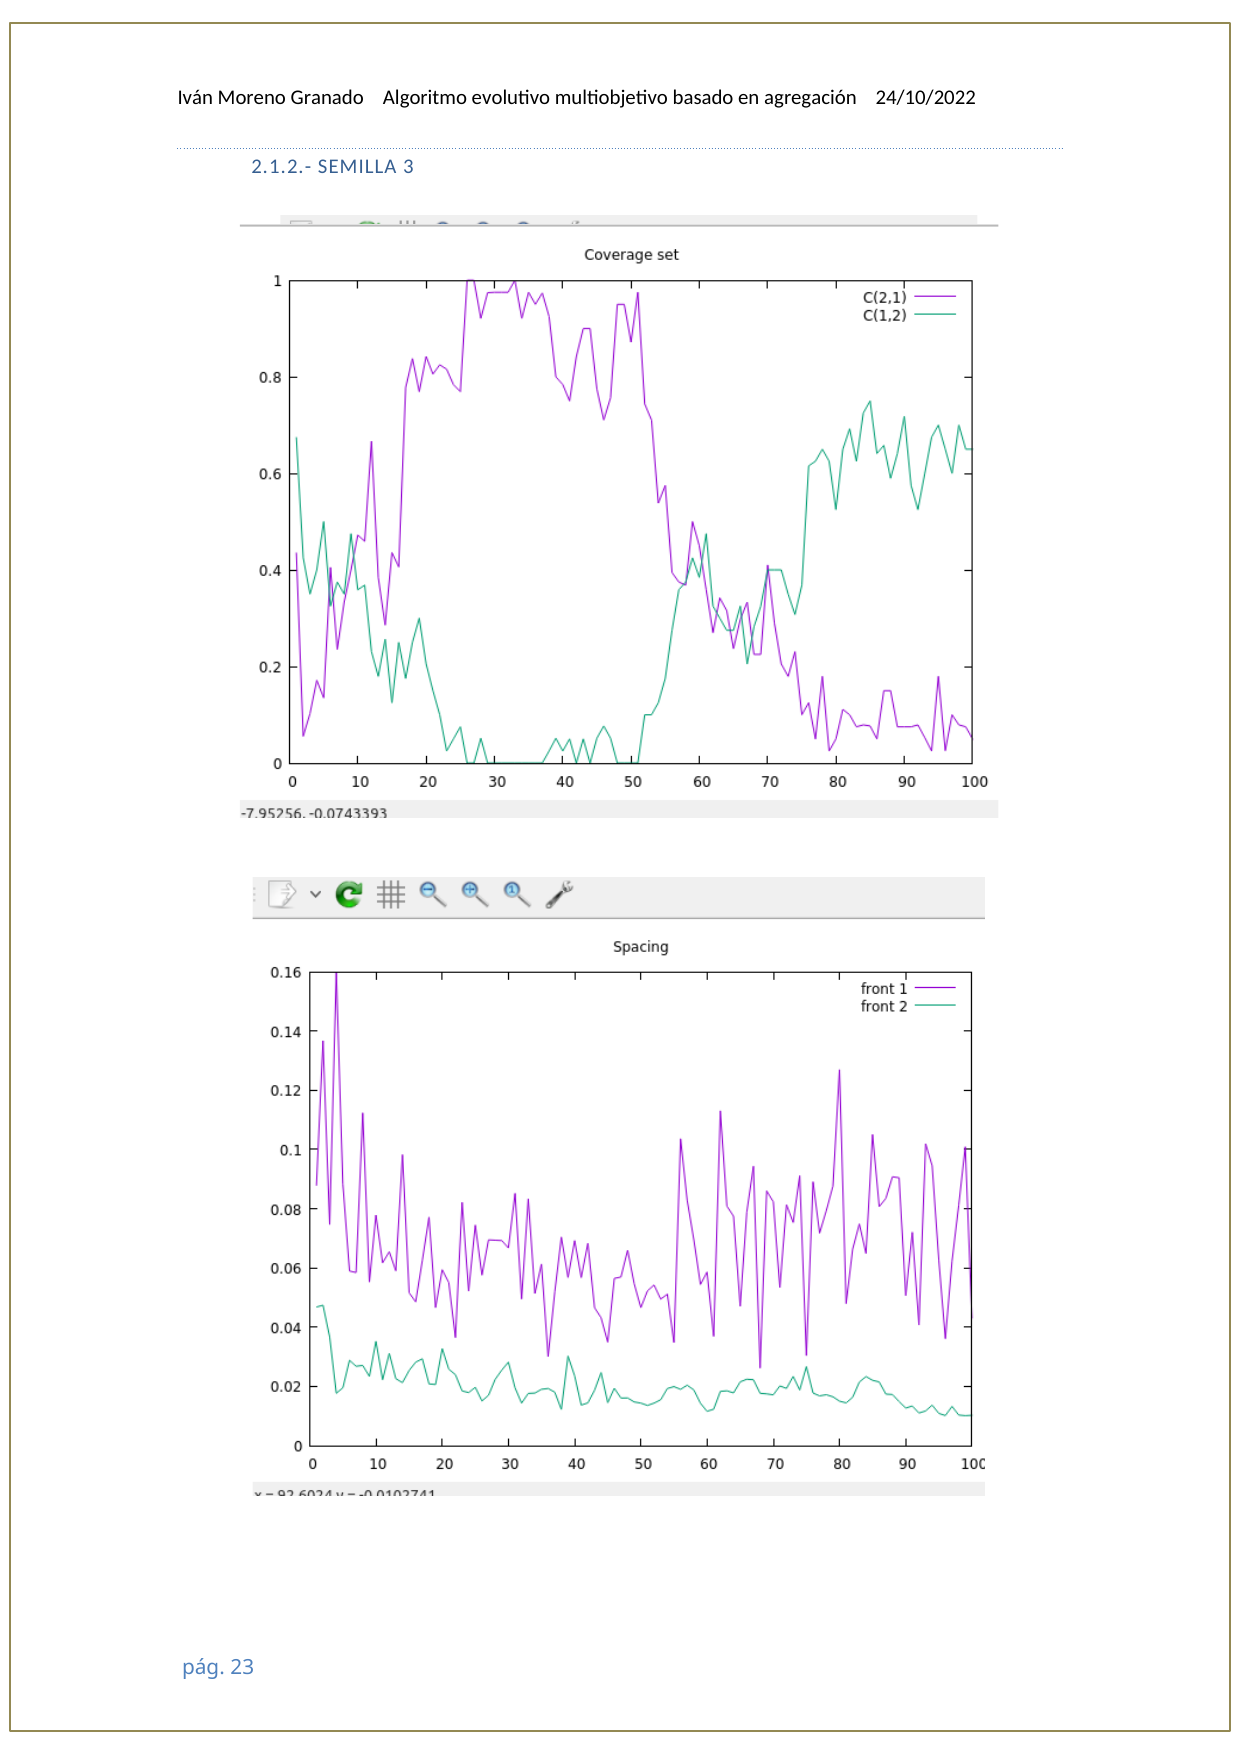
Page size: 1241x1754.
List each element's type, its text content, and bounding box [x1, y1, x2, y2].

picture [239, 215, 999, 818]
subtitle 2.1.2.- SEMILLA 3 [177, 148, 1063, 179]
picture [252, 877, 985, 1496]
